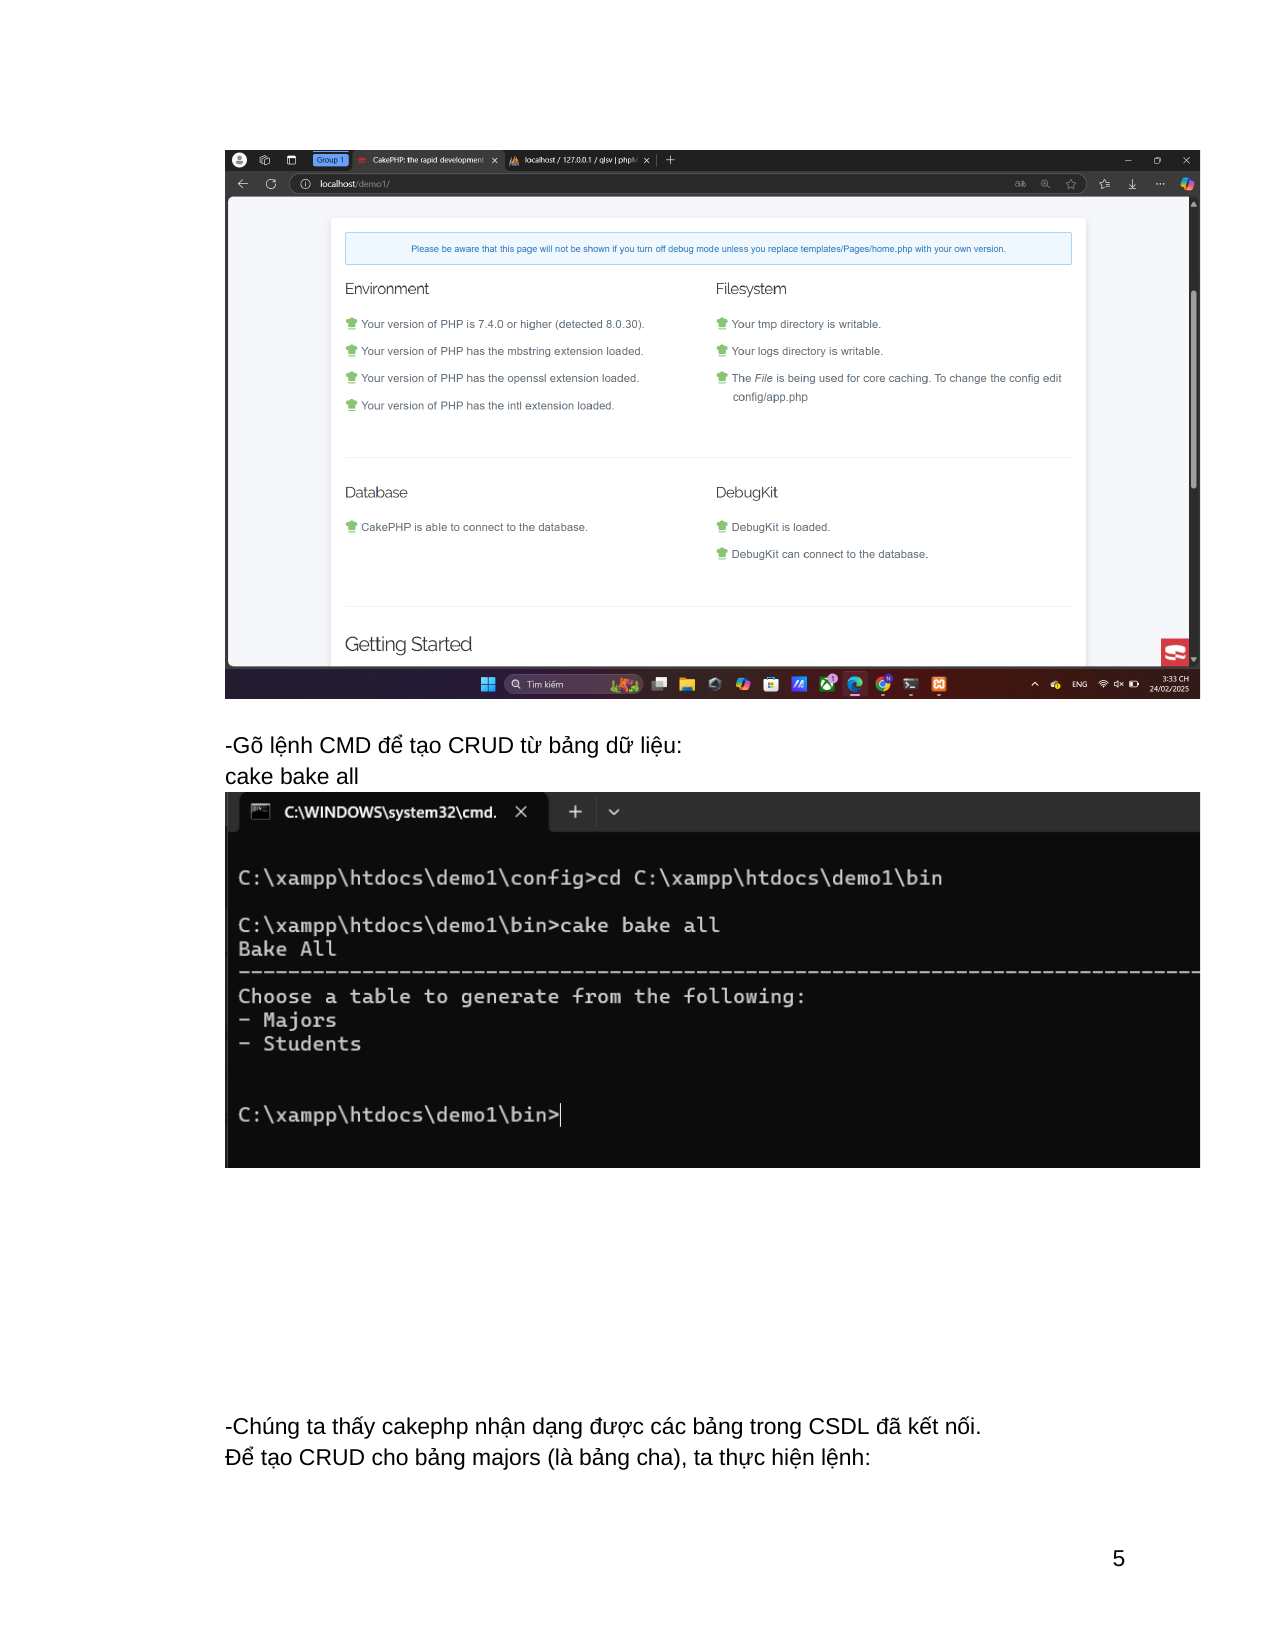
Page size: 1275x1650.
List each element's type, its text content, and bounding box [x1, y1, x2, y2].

text cake bake all [225, 763, 1125, 789]
text -Chúng ta thấy cakephp nhận dạng được các bảng trong CSDL đã kết nối. [225, 1413, 1125, 1440]
text -Gõ lệnh CMD để tạo CRUD từ bảng dữ liệu: [225, 732, 1125, 759]
picture [225, 150, 1200, 699]
picture [225, 792, 1200, 1168]
text Để tạo CRUD cho bảng majors (là bảng cha), ta thực hiện lệnh: [225, 1443, 1125, 1470]
